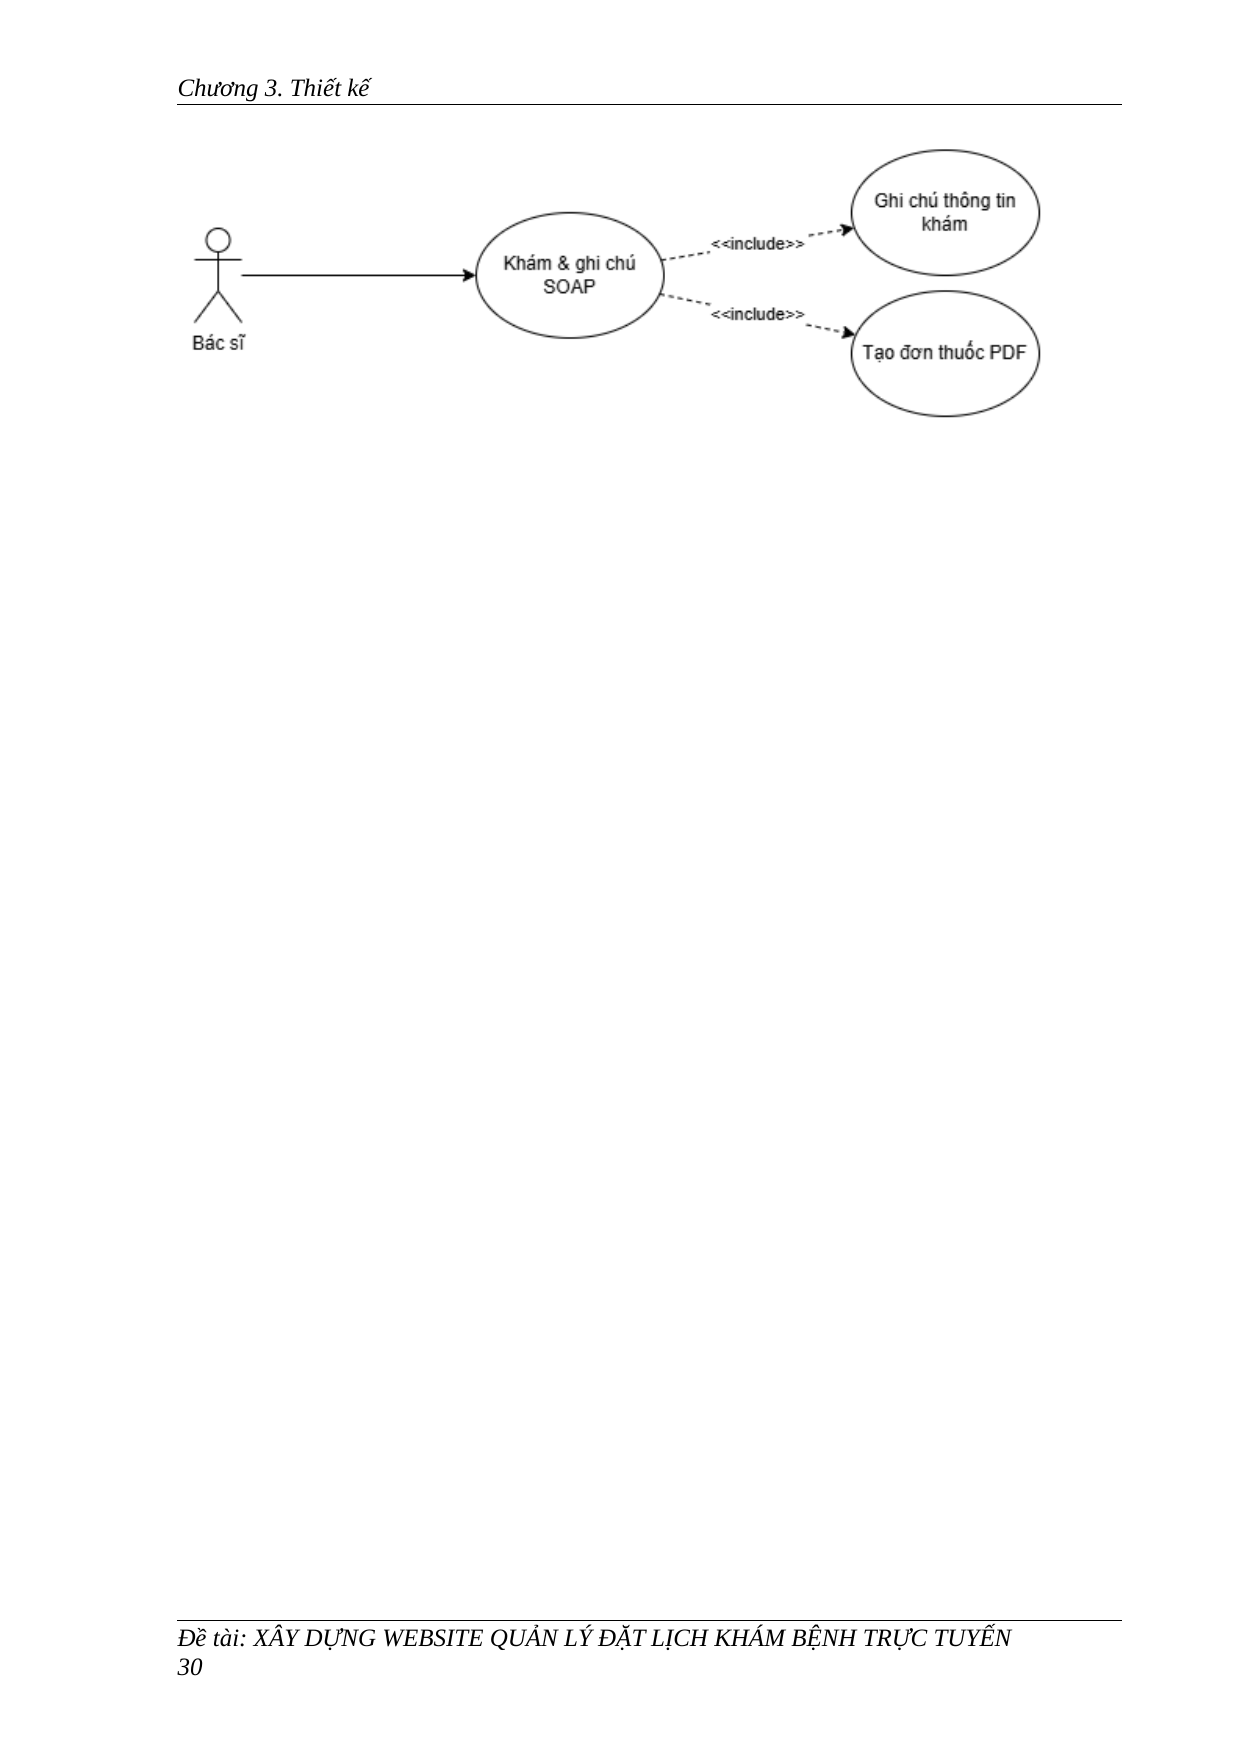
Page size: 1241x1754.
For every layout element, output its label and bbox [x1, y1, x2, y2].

picture [177, 134, 1056, 433]
